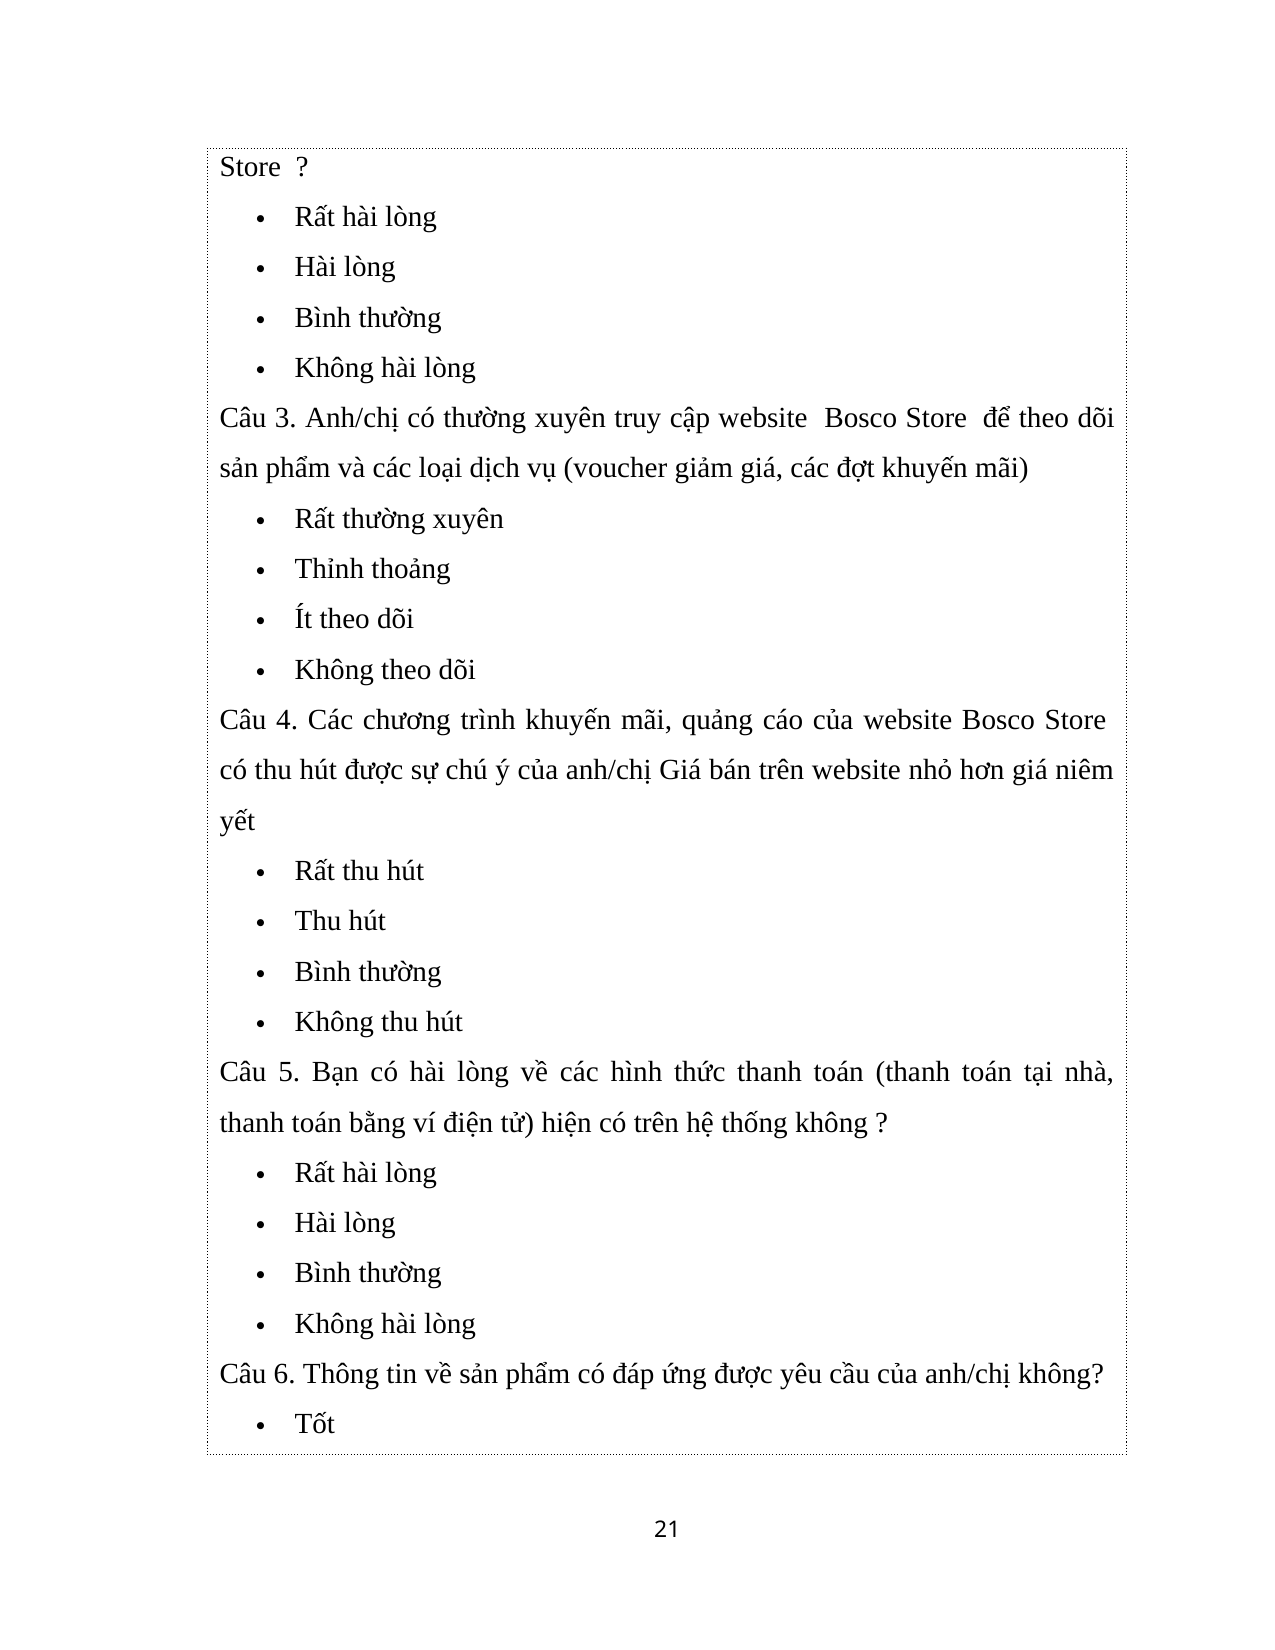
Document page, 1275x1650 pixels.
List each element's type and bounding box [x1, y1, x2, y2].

table_header [207, 148, 1127, 1454]
